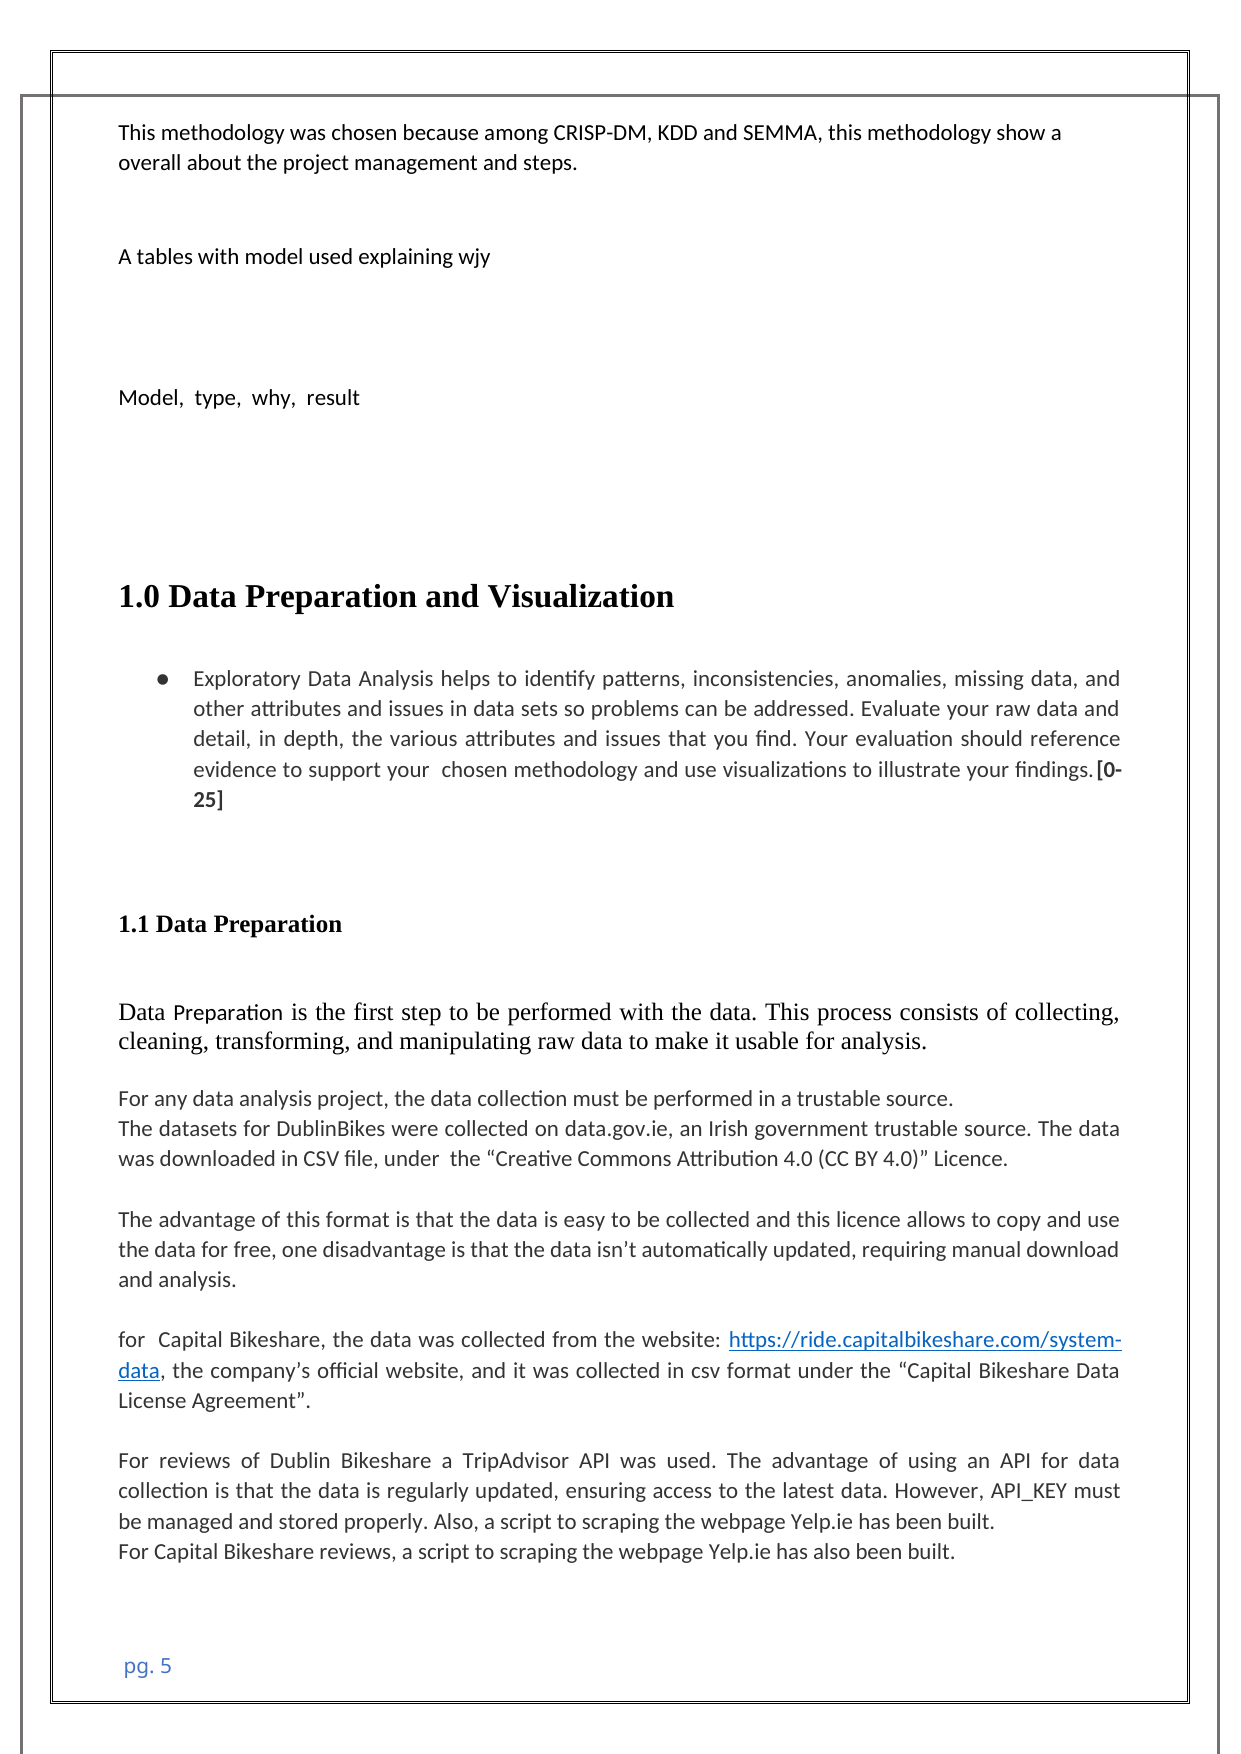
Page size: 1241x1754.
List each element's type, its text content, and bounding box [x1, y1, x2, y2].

text For any data analysis project, the data collection must be performed in a trustable source. [118, 1084, 1122, 1112]
text Model, type, why, result [118, 383, 1122, 411]
text A tables with model used explaining wjy [118, 242, 1122, 270]
text This methodology was chosen because among CRISP-DM, KDD and SEMMA, this methodology show a overall about the project management and steps. [118, 118, 1122, 176]
subtitle Data Preparation and Visualization [118, 576, 1122, 614]
subtitle 1.1 Data Preparation [118, 909, 1122, 938]
text Data Preparation is the first step to be performed with the data. This process consists of collecting, cleaning, transforming, and manipulating raw data to make it usable for analysis. [118, 997, 1122, 1055]
text The datasets for DublinBikes were collected on data.gov.ie, an Irish government trustable source. The data was downloaded in CSV file, under the “Creative Commons Attribution 4.0 (CC BY 4.0)” Licence. [118, 1114, 1122, 1172]
text for Capital Bikeshare, the data was collected from the website: https://ride.capitalbikeshare.com/system-data, the company’s official website, and it was collected in csv format under the “Capital Bikeshare Data License Agreement”. [118, 1326, 1122, 1414]
text The advantage of this format is that the data is easy to be collected and this licence allows to copy and use the data for free, one disadvantage is that the data isn’t automatically updated, requiring manual download and analysis. [118, 1205, 1122, 1293]
text For reviews of Dublin Bikeshare a TripAdvisor API was used. The advantage of using an API for data collection is that the data is regularly updated, ensuring access to the latest data. However, API_KEY must be managed and stored properly. Also, a script to scraping the webpage Yelp.ie has been built. [118, 1446, 1122, 1535]
text For Capital Bikeshare reviews, a script to scraping the webpage Yelp.ie has also been built. [118, 1537, 1122, 1565]
list Exploratory Data Analysis helps to identify patterns, inconsistencies, anomalies, missing data, and other attributes and issues in data sets so problems can be addressed. Evaluate your raw data and detail, in depth, the various attributes and issues that you find. Your evaluation should reference evidence to support your chosen methodology and use visualizations to illustrate your findings.[0-25] [156, 664, 1122, 813]
